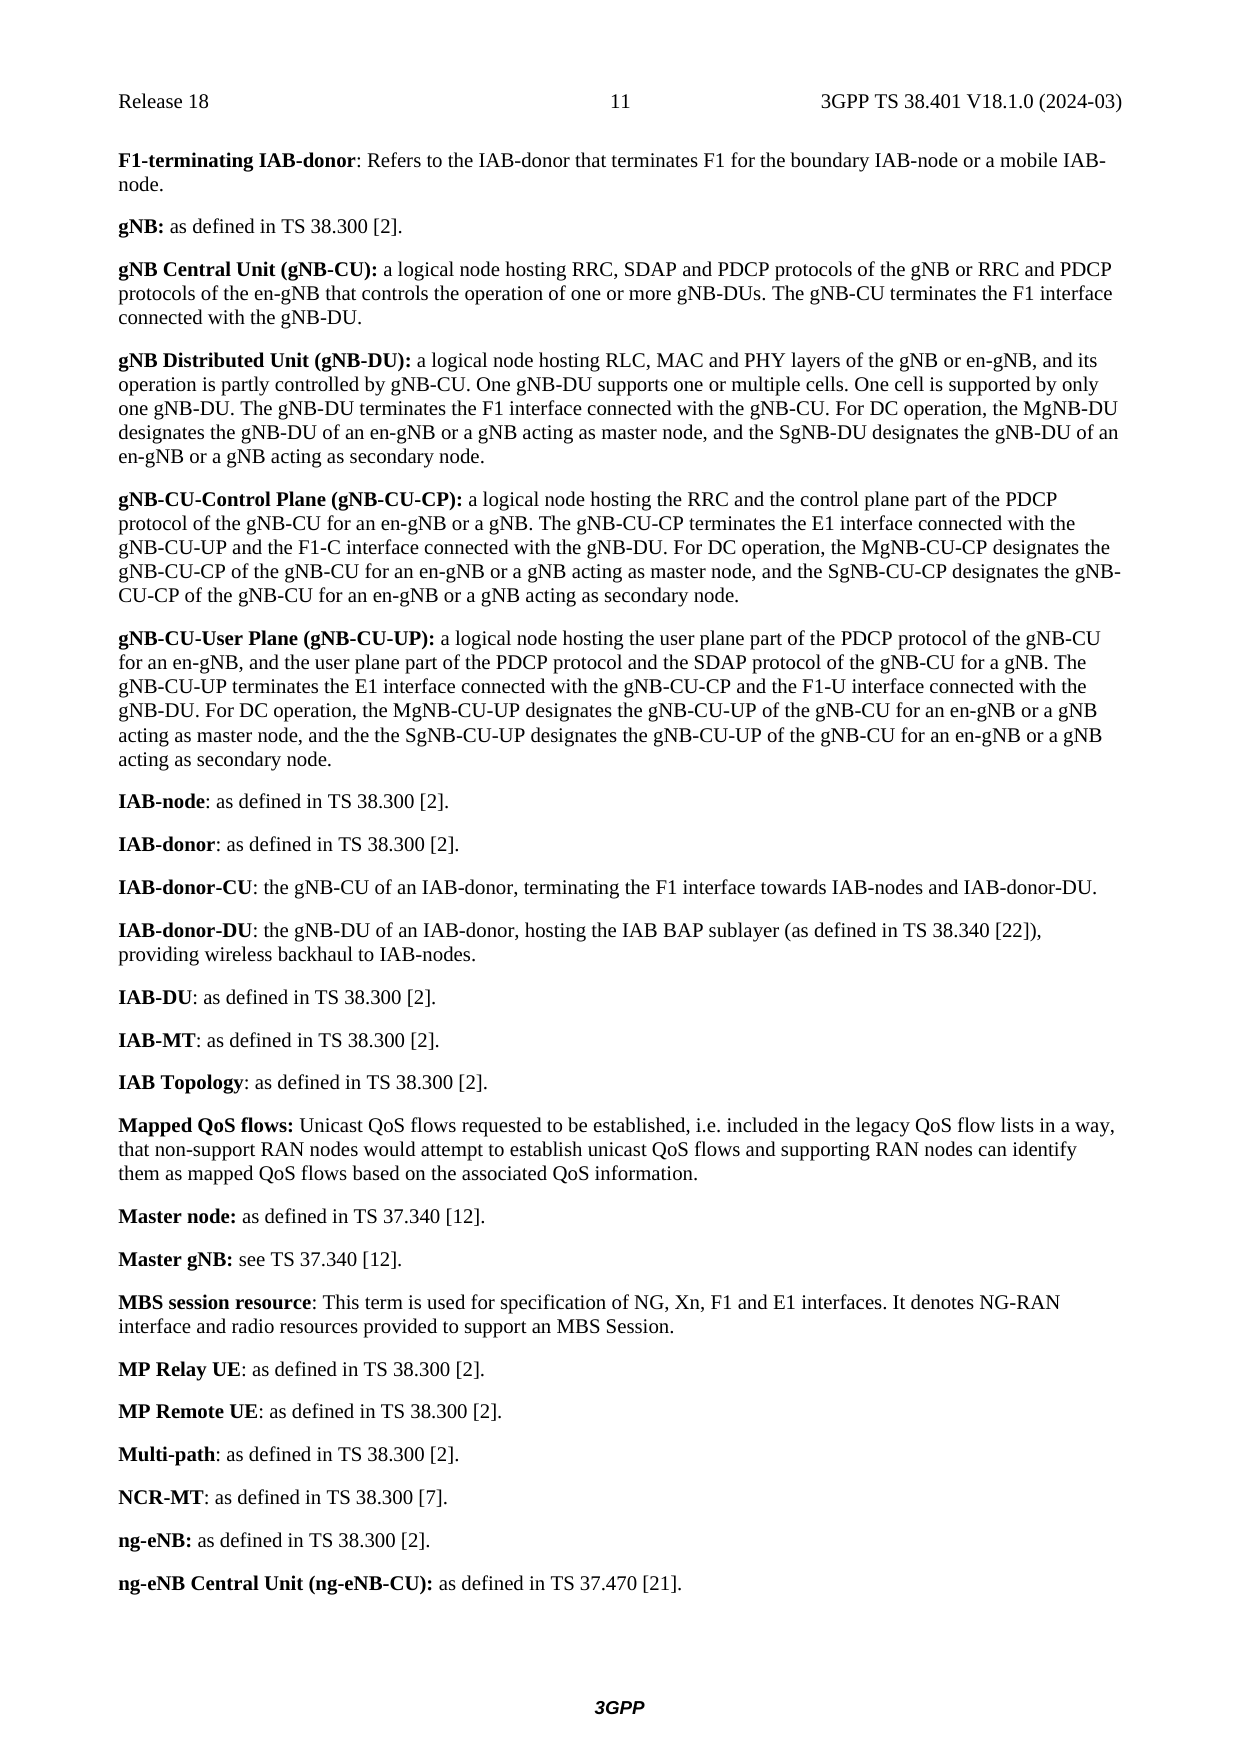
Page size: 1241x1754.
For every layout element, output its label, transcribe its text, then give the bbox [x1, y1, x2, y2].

text IAB-donor-CU: the gNB-CU of an IAB-donor, terminating the F1 interface towards IAB-nodes and IAB-donor-DU. [118, 875, 1122, 899]
text Mapped QoS flows: Unicast QoS flows requested to be established, i.e. included in the legacy QoS flow lists in a way, that non-support RAN nodes would attempt to establish unicast QoS flows and supporting RAN nodes can identify them as mapped QoS flows based on the associated QoS information. [118, 1113, 1122, 1185]
text MBS session resource: This term is used for specification of NG, Xn, F1 and E1 interfaces. It denotes NG-RAN interface and radio resources provided to support an MBS Session. [118, 1290, 1122, 1338]
text gNB Distributed Unit (gNB-DU): a logical node hosting RLC, MAC and PHY layers of the gNB or en-gNB, and its operation is partly controlled by gNB-CU. One gNB-DU supports one or multiple cells. One cell is supported by only one gNB-DU. The gNB-DU terminates the F1 interface connected with the gNB-CU. For DC operation, the MgNB-DU designates the gNB-DU of an en-gNB or a gNB acting as master node, and the SgNB-DU designates the gNB-DU of an en-gNB or a gNB acting as secondary node. [118, 348, 1122, 468]
text IAB-DU: as defined in TS 38.300 [2]. [118, 985, 1122, 1009]
text gNB Central Unit (gNB-CU): a logical node hosting RRC, SDAP and PDCP protocols of the gNB or RRC and PDCP protocols of the en-gNB that controls the operation of one or more gNB-DUs. The gNB-CU terminates the F1 interface connected with the gNB-DU. [118, 257, 1122, 329]
text MP Remote UE: as defined in TS 38.300 [2]. [118, 1399, 1122, 1423]
text gNB-CU-User Plane (gNB-CU-UP): a logical node hosting the user plane part of the PDCP protocol of the gNB-CU for an en-gNB, and the user plane part of the PDCP protocol and the SDAP protocol of the gNB-CU for a gNB. The gNB-CU-UP terminates the E1 interface connected with the gNB-CU-CP and the F1-U interface connected with the gNB-DU. For DC operation, the MgNB-CU-UP designates the gNB-CU-UP of the gNB-CU for an en-gNB or a gNB acting as master node, and the the SgNB-CU-UP designates the gNB-CU-UP of the gNB-CU for an en-gNB or a gNB acting as secondary node. [118, 626, 1122, 771]
text IAB-MT: as defined in TS 38.300 [2]. [118, 1027, 1122, 1052]
text ng-eNB Central Unit (ng-eNB-CU): as defined in TS 37.470 [21]. [118, 1571, 1122, 1595]
text gNB: as defined in TS 38.300 [2]. [118, 214, 1122, 238]
text IAB-donor: as defined in TS 38.300 [2]. [118, 832, 1122, 856]
text ng-eNB: as defined in TS 38.300 [2]. [118, 1528, 1122, 1552]
text Master node: as defined in TS 37.340 [12]. [118, 1204, 1122, 1228]
text IAB-node: as defined in TS 38.300 [2]. [118, 789, 1122, 813]
text IAB-donor-DU: the gNB-DU of an IAB-donor, hosting the IAB BAP sublayer (as defined in TS 38.340 [22]), providing wireless backhaul to IAB-nodes. [118, 918, 1122, 966]
text Master gNB: see TS 37.340 [12]. [118, 1247, 1122, 1271]
text IAB Topology: as defined in TS 38.300 [2]. [118, 1070, 1122, 1094]
text MP Relay UE: as defined in TS 38.300 [2]. [118, 1357, 1122, 1381]
text Multi-path: as defined in TS 38.300 [2]. [118, 1442, 1122, 1466]
text gNB-CU-Control Plane (gNB-CU-CP): a logical node hosting the RRC and the control plane part of the PDCP protocol of the gNB-CU for an en-gNB or a gNB. The gNB-CU-CP terminates the E1 interface connected with the gNB-CU-UP and the F1-C interface connected with the gNB-DU. For DC operation, the MgNB-CU-CP designates the gNB-CU-CP of the gNB-CU for an en-gNB or a gNB acting as master node, and the SgNB-CU-CP designates the gNB-CU-CP of the gNB-CU for an en-gNB or a gNB acting as secondary node. [118, 487, 1122, 607]
text F1-terminating IAB-donor: Refers to the IAB-donor that terminates F1 for the boundary IAB-node or a mobile IAB-node. [118, 147, 1122, 196]
text NCR-MT: as defined in TS 38.300 [7]. [118, 1485, 1122, 1509]
